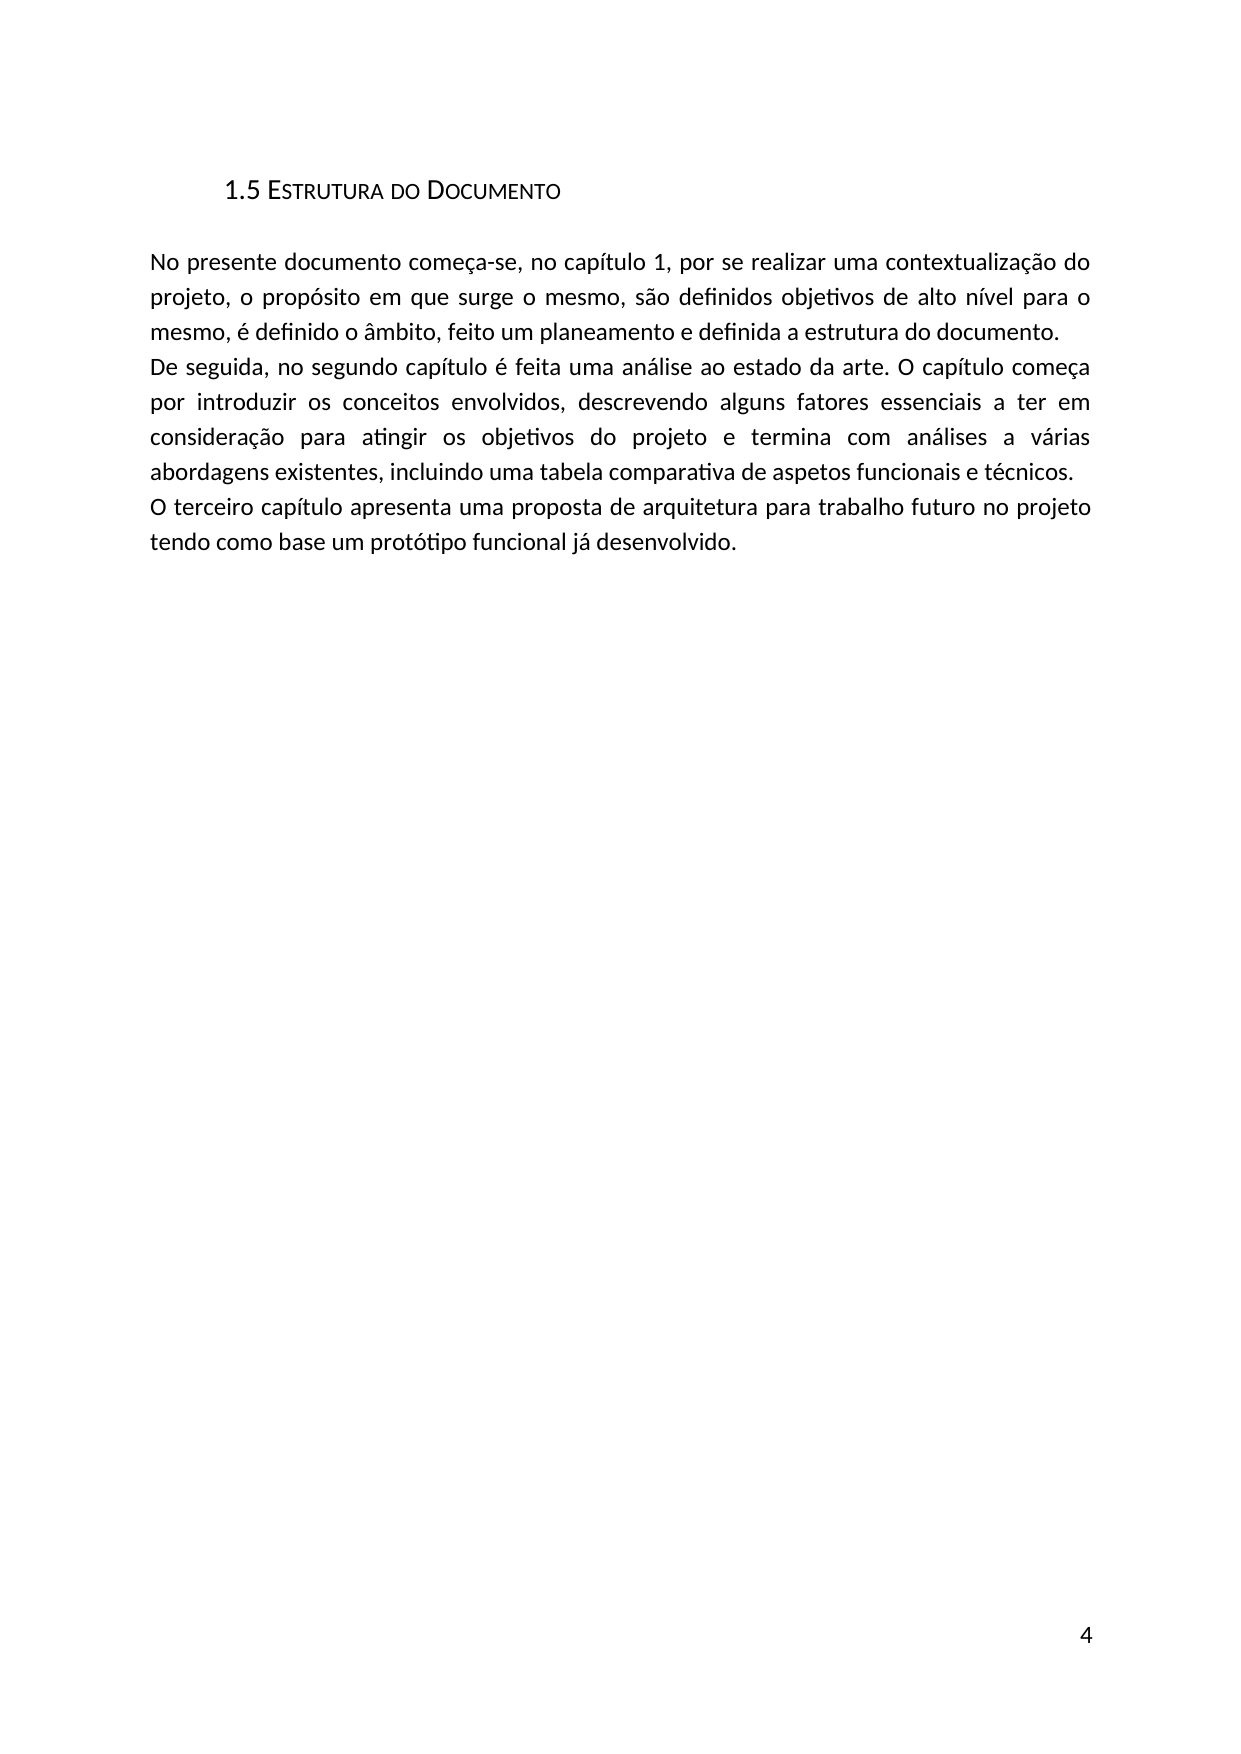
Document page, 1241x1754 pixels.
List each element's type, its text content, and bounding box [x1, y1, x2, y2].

text O terceiro capítulo apresenta uma proposta de arquitetura para trabalho futuro no projeto tendo como base um protótipo funcional já desenvolvido. [150, 491, 1092, 557]
subtitle 1.5 Estrutura do Documento [150, 171, 1092, 206]
text No presente documento começa-se, no capítulo 1, por se realizar uma contextualização do projeto, o propósito em que surge o mesmo, são definidos objetivos de alto nível para o mesmo, é definido o âmbito, feito um planeamento e definida a estrutura do documento. [150, 246, 1092, 347]
text De seguida, no segundo capítulo é feita uma análise ao estado da arte. O capítulo começa por introduzir os conceitos envolvidos, descrevendo alguns fatores essenciais a ter em consideração para atingir os objetivos do projeto e termina com análises a várias abordagens existentes, incluindo uma tabela comparativa de aspetos funcionais e técnicos. [150, 351, 1092, 487]
